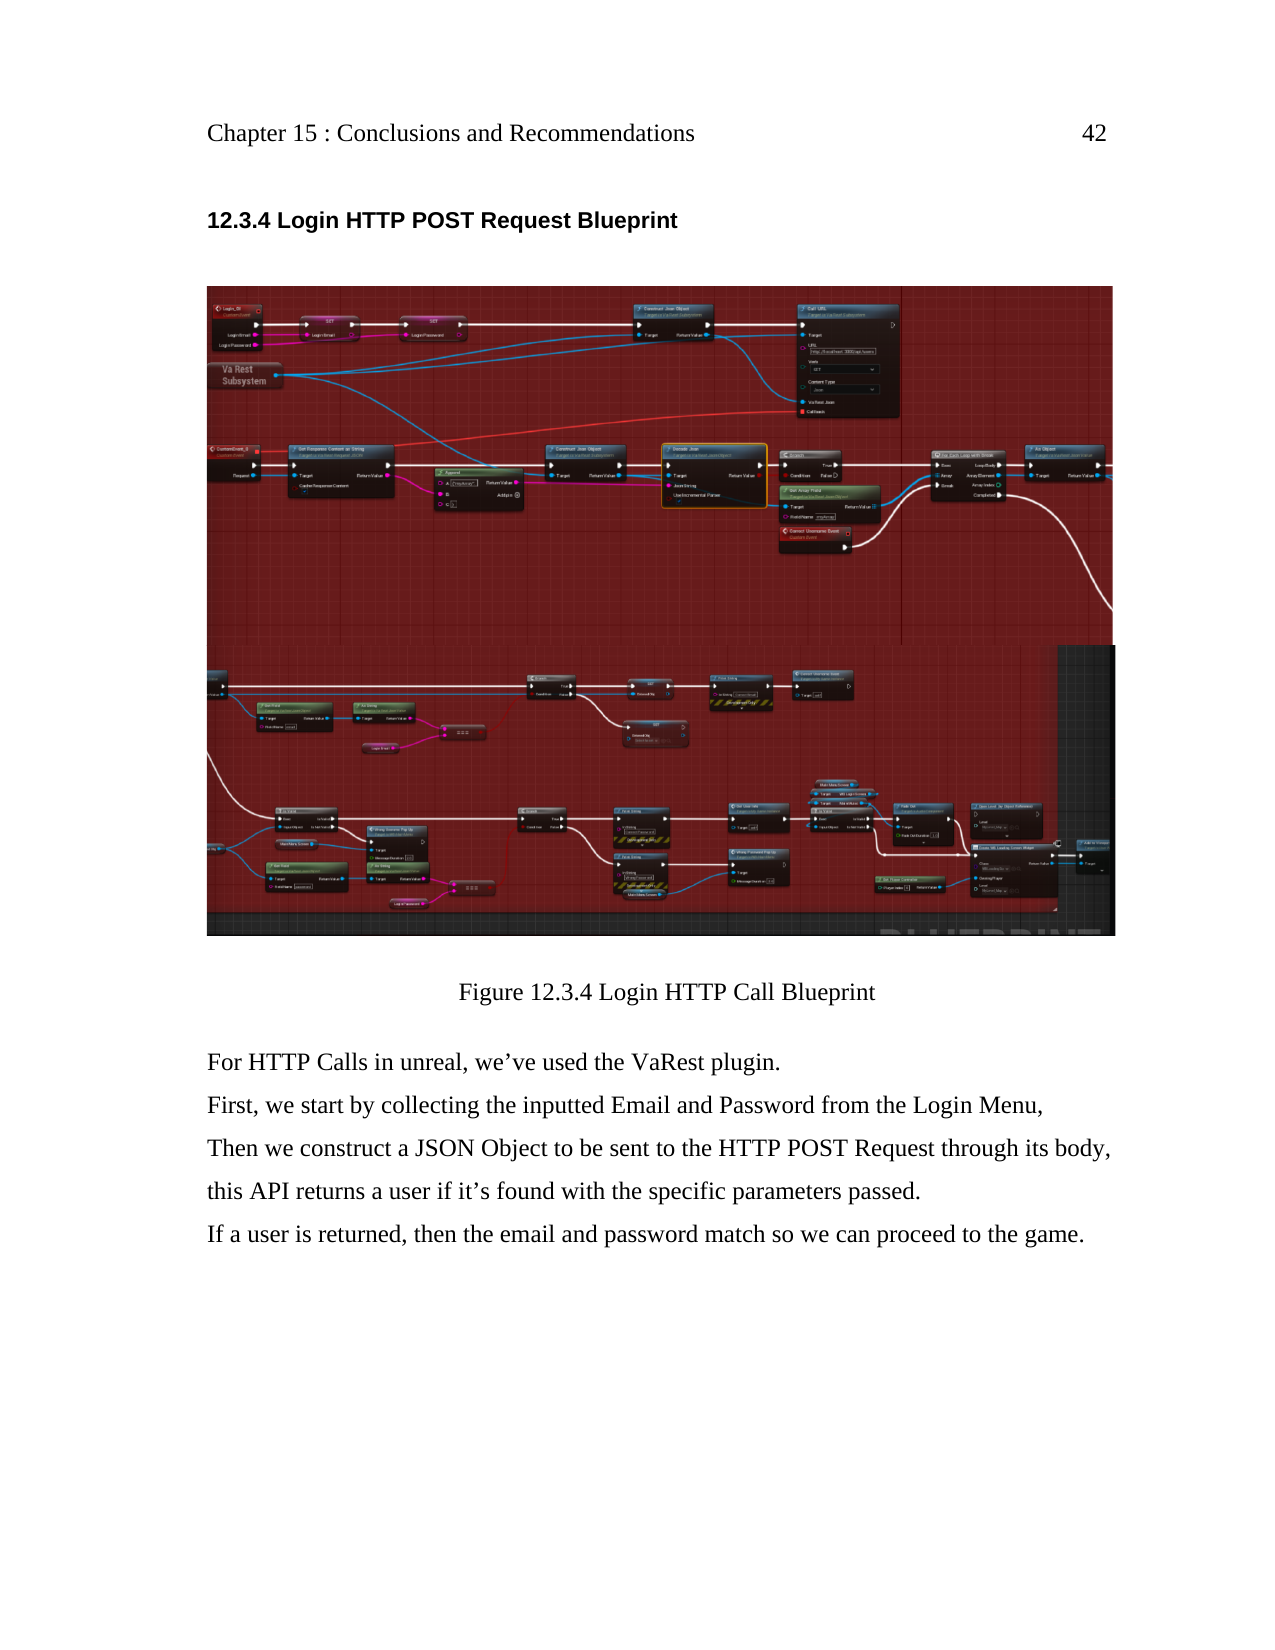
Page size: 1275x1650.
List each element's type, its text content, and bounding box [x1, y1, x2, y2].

text For HTTP Calls in unreal, we’ve used the VaRest plugin. [207, 1047, 1127, 1076]
text If a user is returned, then the email and password match so we can proceed to the game. [207, 1219, 1127, 1248]
text Figure 12.3.4 Login HTTP Call Blueprint [207, 977, 1127, 1006]
text First, we start by collecting the inputted Email and Password from the Login Menu, [207, 1090, 1127, 1119]
text Then we construct a JSON Object to be sent to the HTTP POST Request through its body, this API returns a user if it’s found with the specific parameters passed. [207, 1133, 1127, 1205]
picture [206, 286, 1116, 936]
subtitle Login HTTP POST Request Blueprint [207, 207, 1127, 233]
